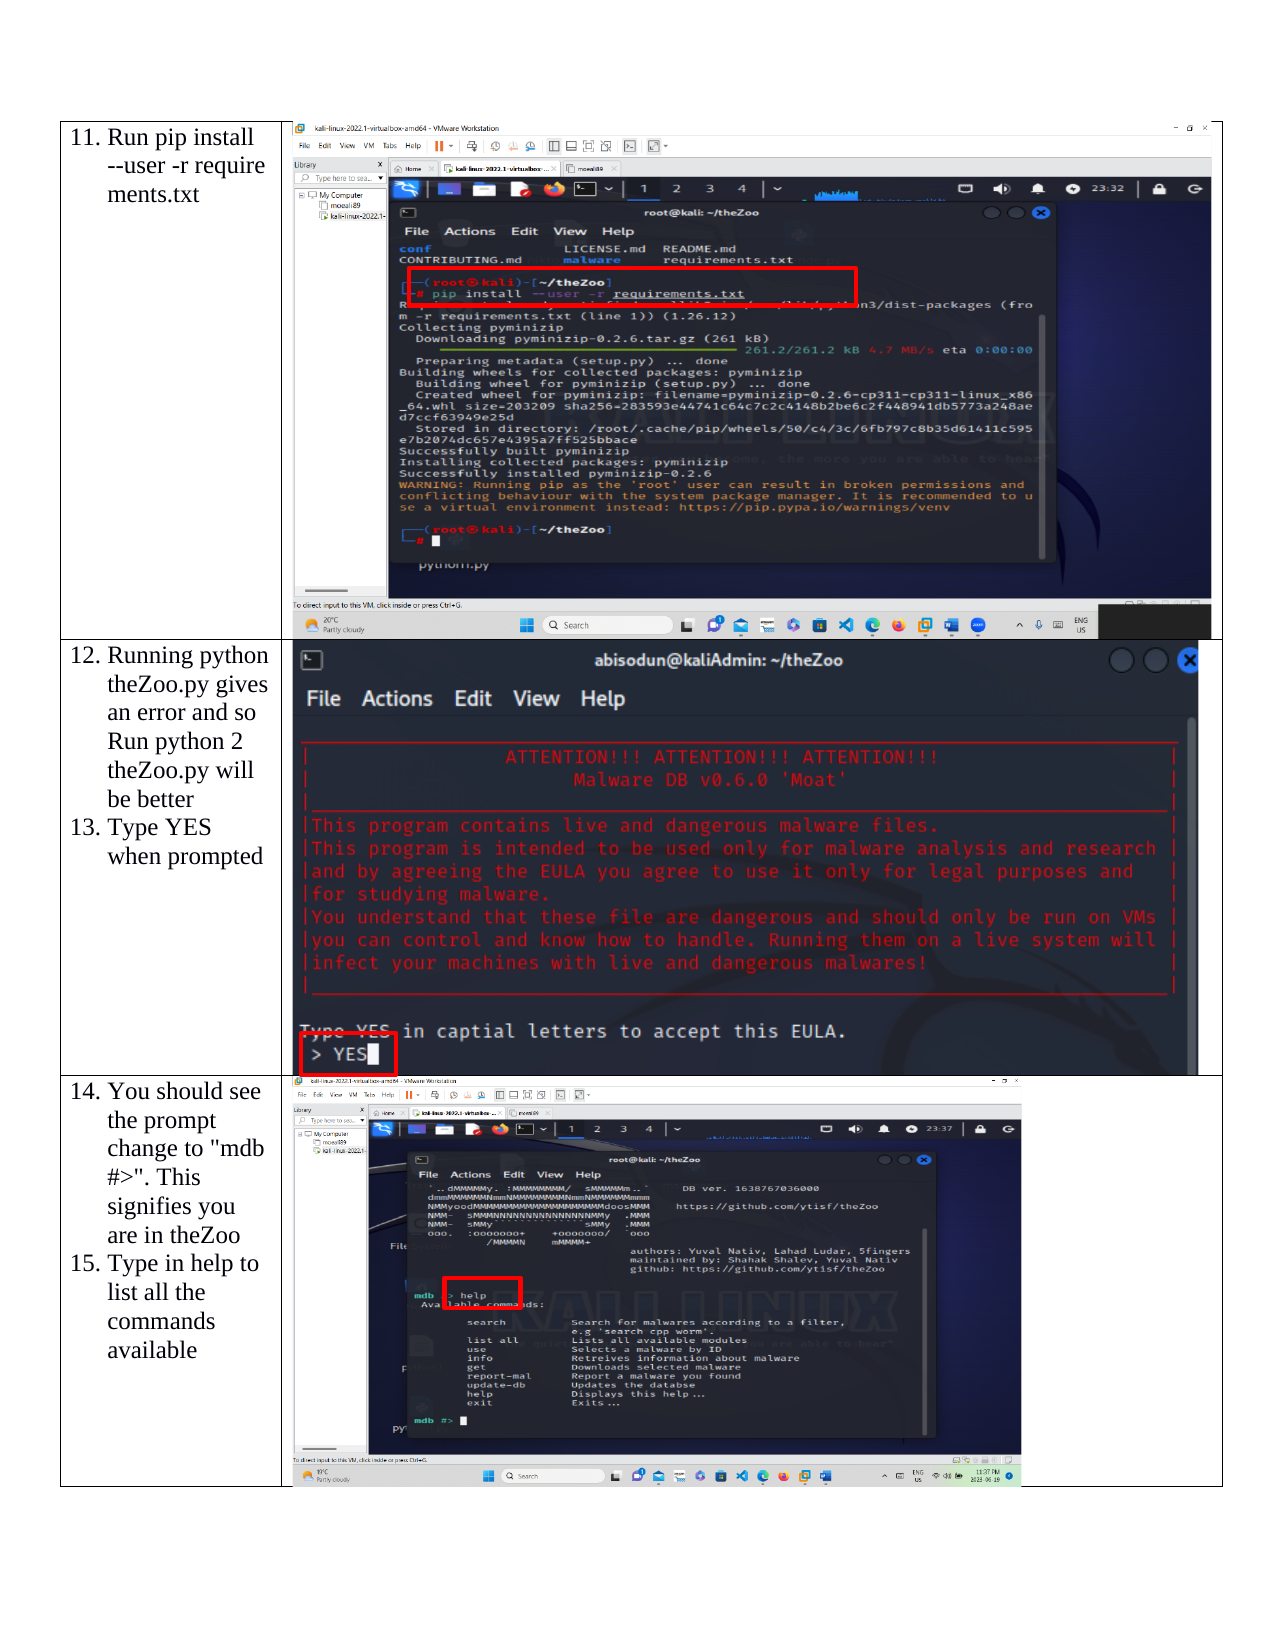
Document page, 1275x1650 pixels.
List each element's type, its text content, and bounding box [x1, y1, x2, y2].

table_cell You should see the prompt change to "mdb #>". This signifies you are in theZoo Type in help to list all the commands available [61, 1076, 281, 1486]
table_cell Running python theZoo.py gives an error and so Run python 2 theZoo.py will be better Type YES when prompted [61, 640, 281, 1075]
table_cell Run pip install --user -r require ments.txt [61, 122, 281, 639]
table_cell [282, 122, 292, 639]
table_cell [1022, 1076, 1222, 1486]
table_cell [282, 1076, 292, 1486]
table_cell [282, 640, 292, 1075]
table_cell [1212, 122, 1222, 639]
table_cell [1199, 640, 1222, 1075]
picture [292, 640, 1199, 1075]
picture [292, 1076, 1022, 1487]
picture [292, 121, 1212, 639]
picture [303, 1035, 394, 1073]
